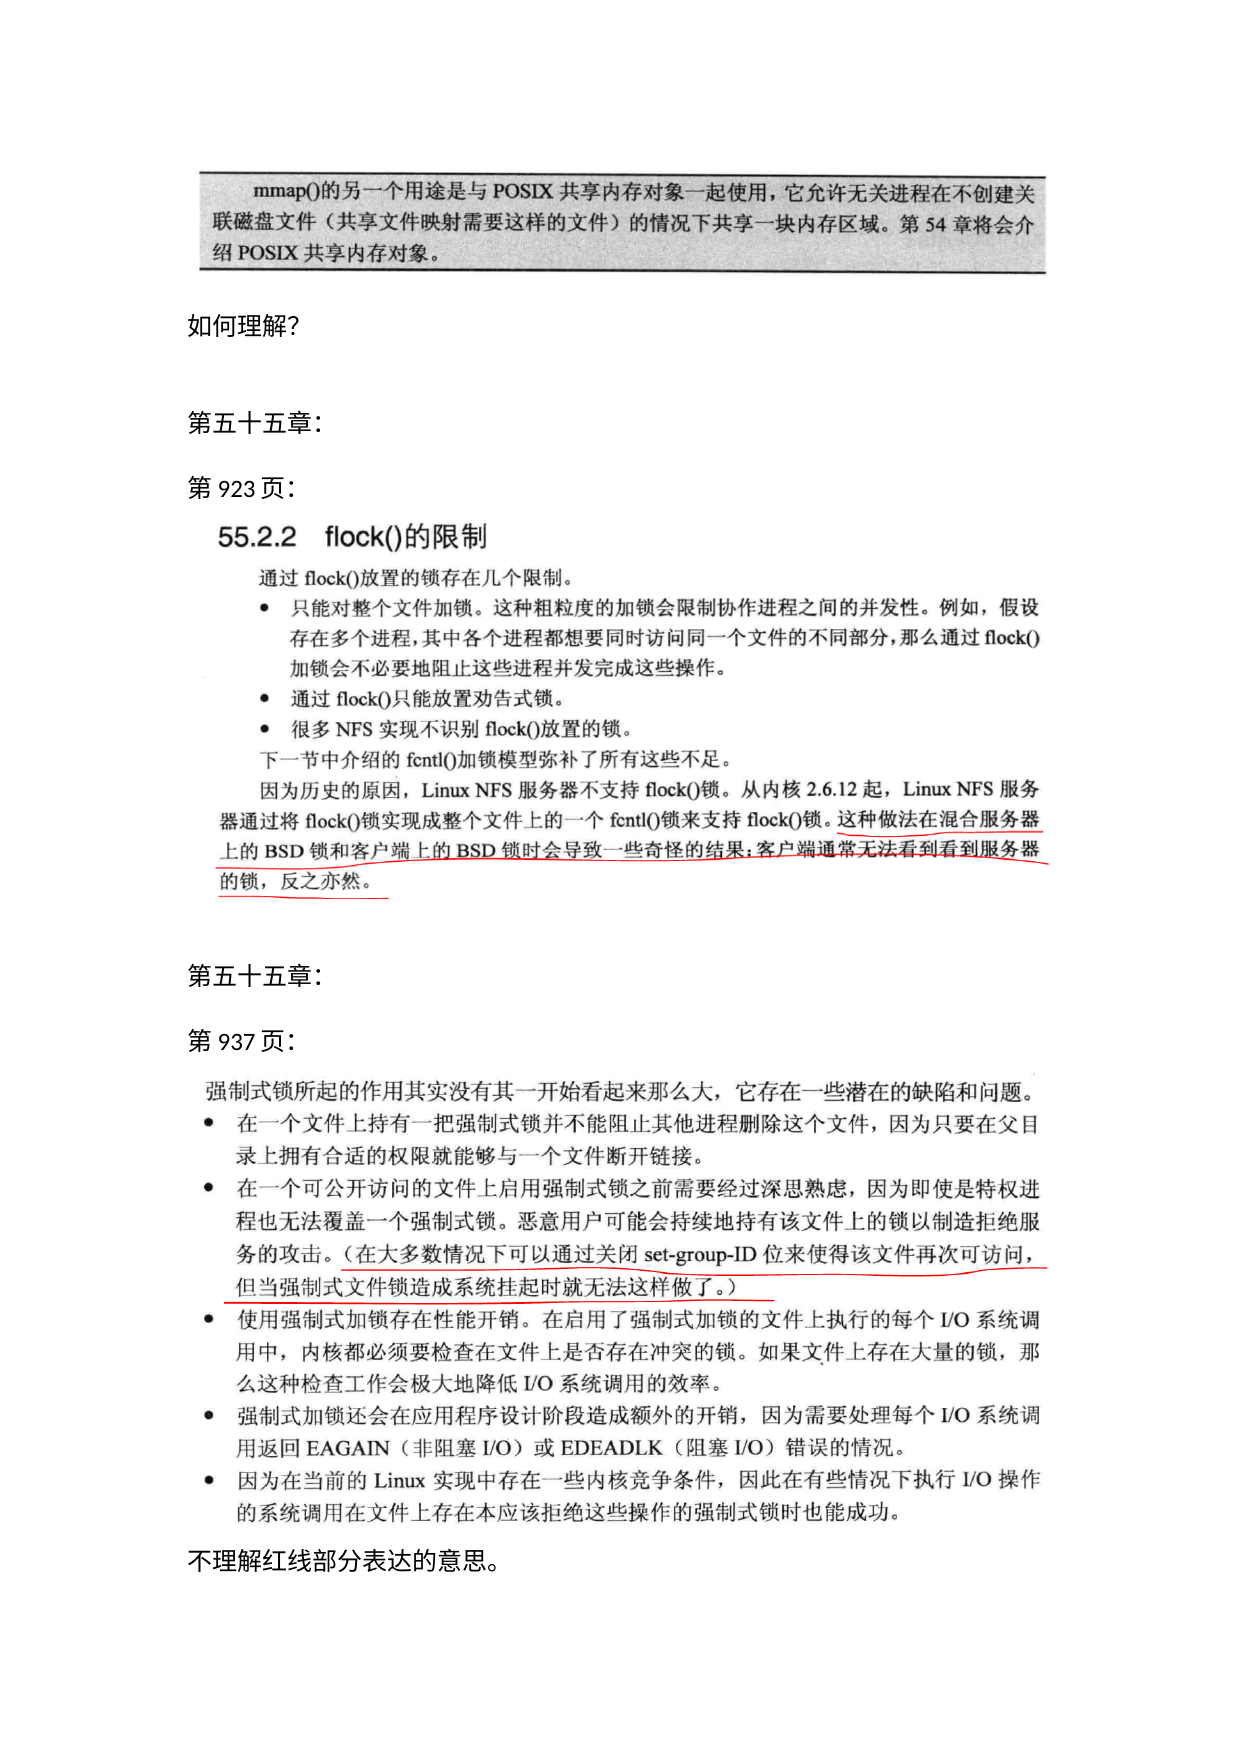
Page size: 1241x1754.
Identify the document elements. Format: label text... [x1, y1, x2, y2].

picture [187, 519, 1053, 899]
list 如何理解？ [187, 292, 1053, 357]
picture [187, 162, 1052, 280]
list 第五十五章： [187, 942, 1053, 1007]
picture [187, 1072, 1052, 1526]
list 第923页： [187, 454, 1053, 519]
list 不理解红线部分表达的意思。 [187, 1527, 1053, 1592]
list 第五十五章： [187, 389, 1053, 454]
list 第937页： [187, 1007, 1053, 1072]
